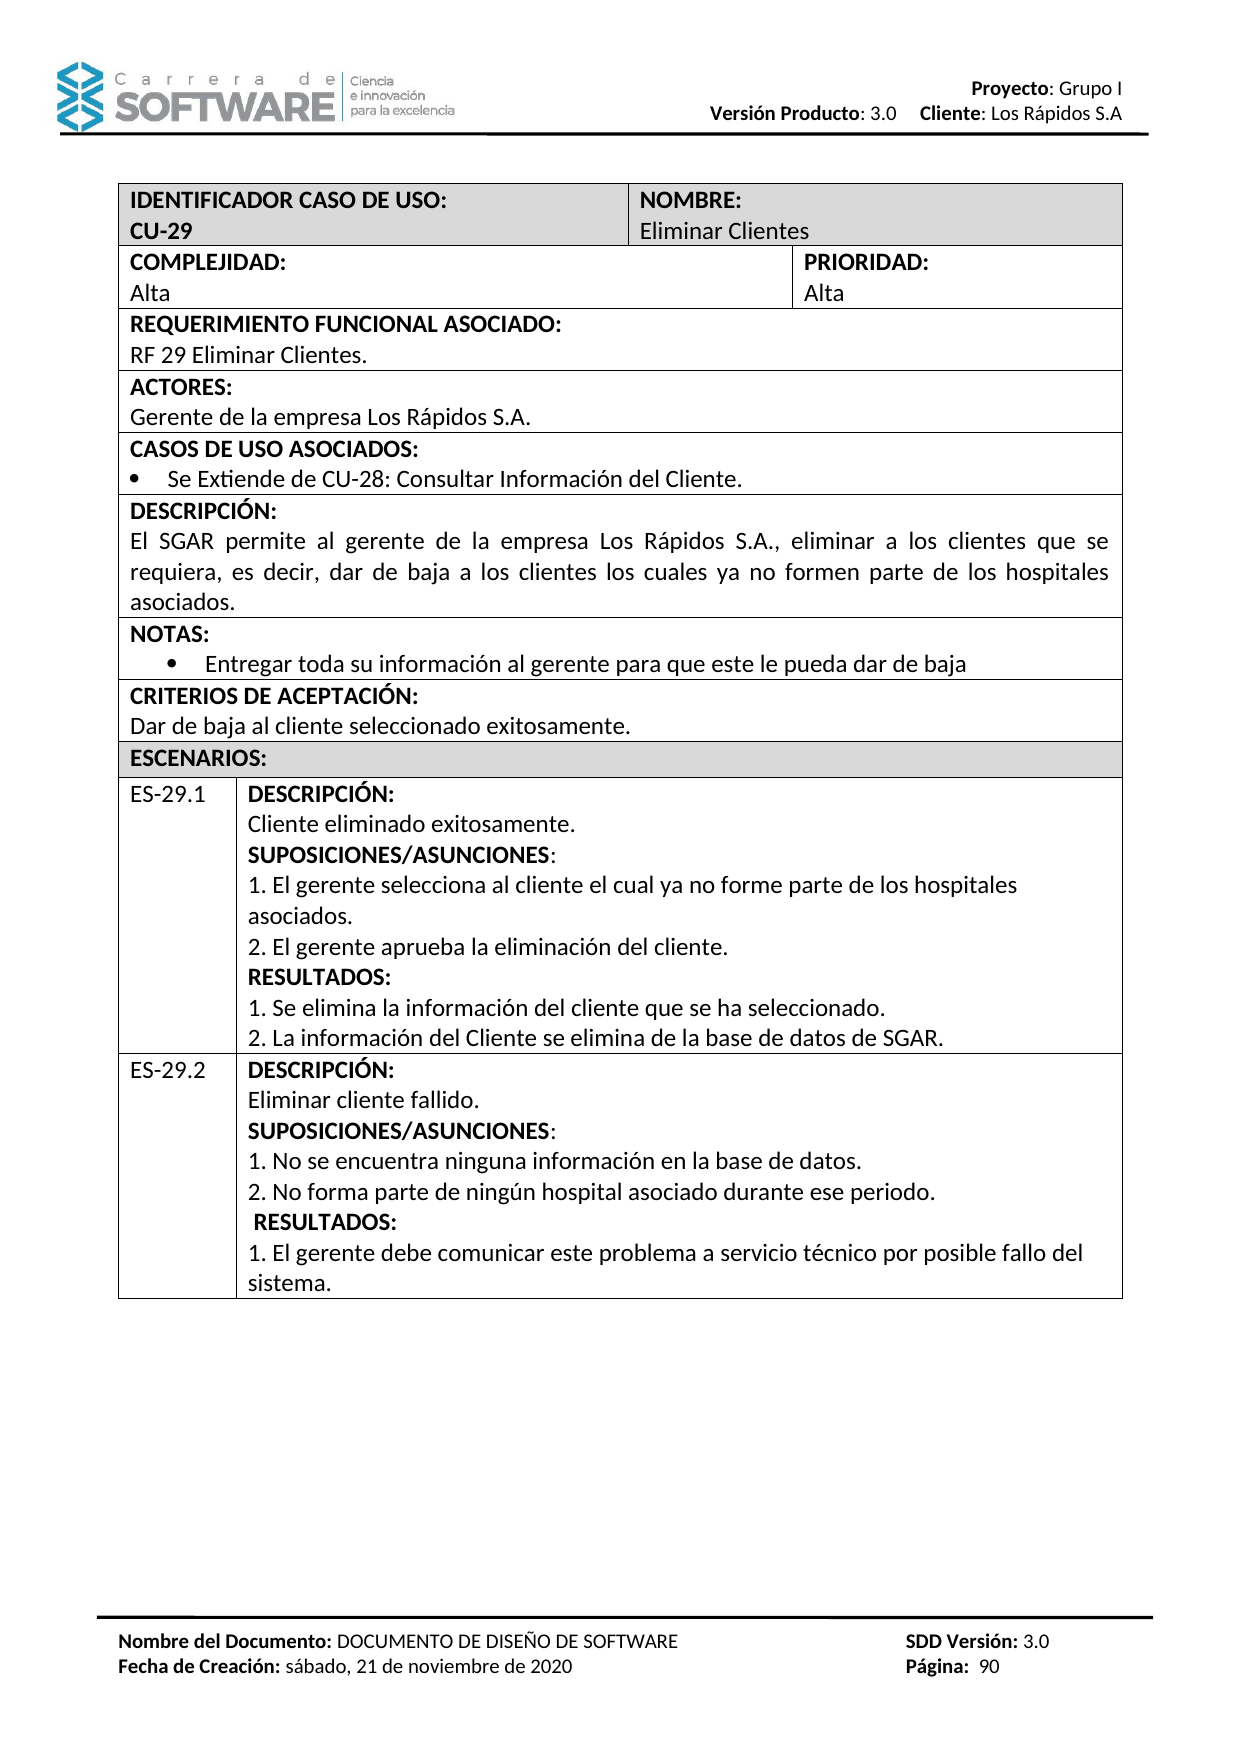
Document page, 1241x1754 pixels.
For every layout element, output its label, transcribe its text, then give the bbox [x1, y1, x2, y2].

table_cell ES-29.1 [119, 778, 236, 1053]
table_cell CASOS DE USO ASOCIADOS: Se Extiende de CU-28: Consultar Información del Cliente. [119, 433, 1122, 494]
table_cell DESCRIPCIÓN: Cliente eliminado exitosamente. SUPOSICIONES/ASUNCIONES: 1. El gerente selecciona al cliente el cual ya no forme parte de los hospitales asociados. 2. El gerente aprueba la eliminación del cliente. RESULTADOS: 1. Se elimina la información del cliente que se ha seleccionado. 2. La información del Cliente se elimina de la base de datos de SGAR. [237, 778, 1122, 1053]
table_cell REQUERIMIENTO FUNCIONAL ASOCIADO: RF 29 Eliminar Clientes. [119, 309, 1122, 369]
table_header IDENTIFICADOR CASO DE USO: CU-29 [119, 184, 628, 245]
table_cell DESCRIPCIÓN: Eliminar cliente fallido. SUPOSICIONES/ASUNCIONES: 1. No se encuentra ninguna información en la base de datos. 2. No forma parte de ningún hospital asociado durante ese periodo. RESULTADOS: 1. El gerente debe comunicar este problema a servicio técnico por posible fallo del sistema. [237, 1054, 1122, 1298]
table_cell ACTORES: Gerente de la empresa Los Rápidos S.A. [119, 371, 1122, 432]
table_header NOMBRE: Eliminar Clientes [629, 184, 1122, 245]
picture [46, 46, 461, 154]
table_cell NOTAS: Entregar toda su información al gerente para que este le pueda dar de baja [119, 618, 1122, 679]
table_cell PRIORIDAD: Alta [793, 246, 1122, 307]
table_cell ES-29.2 [119, 1054, 236, 1298]
table_cell COMPLEJIDAD: Alta [119, 246, 792, 307]
table_cell CRITERIOS DE ACEPTACIÓN: Dar de baja al cliente seleccionado exitosamente. [119, 680, 1122, 741]
table_cell ESCENARIOS: [119, 742, 1122, 777]
table_cell DESCRIPCIÓN: El SGAR permite al gerente de la empresa Los Rápidos S.A., eliminar a los clientes que se requiera, es decir, dar de baja a los clientes los cuales ya no formen parte de los hospitales asociados. [119, 495, 1122, 617]
